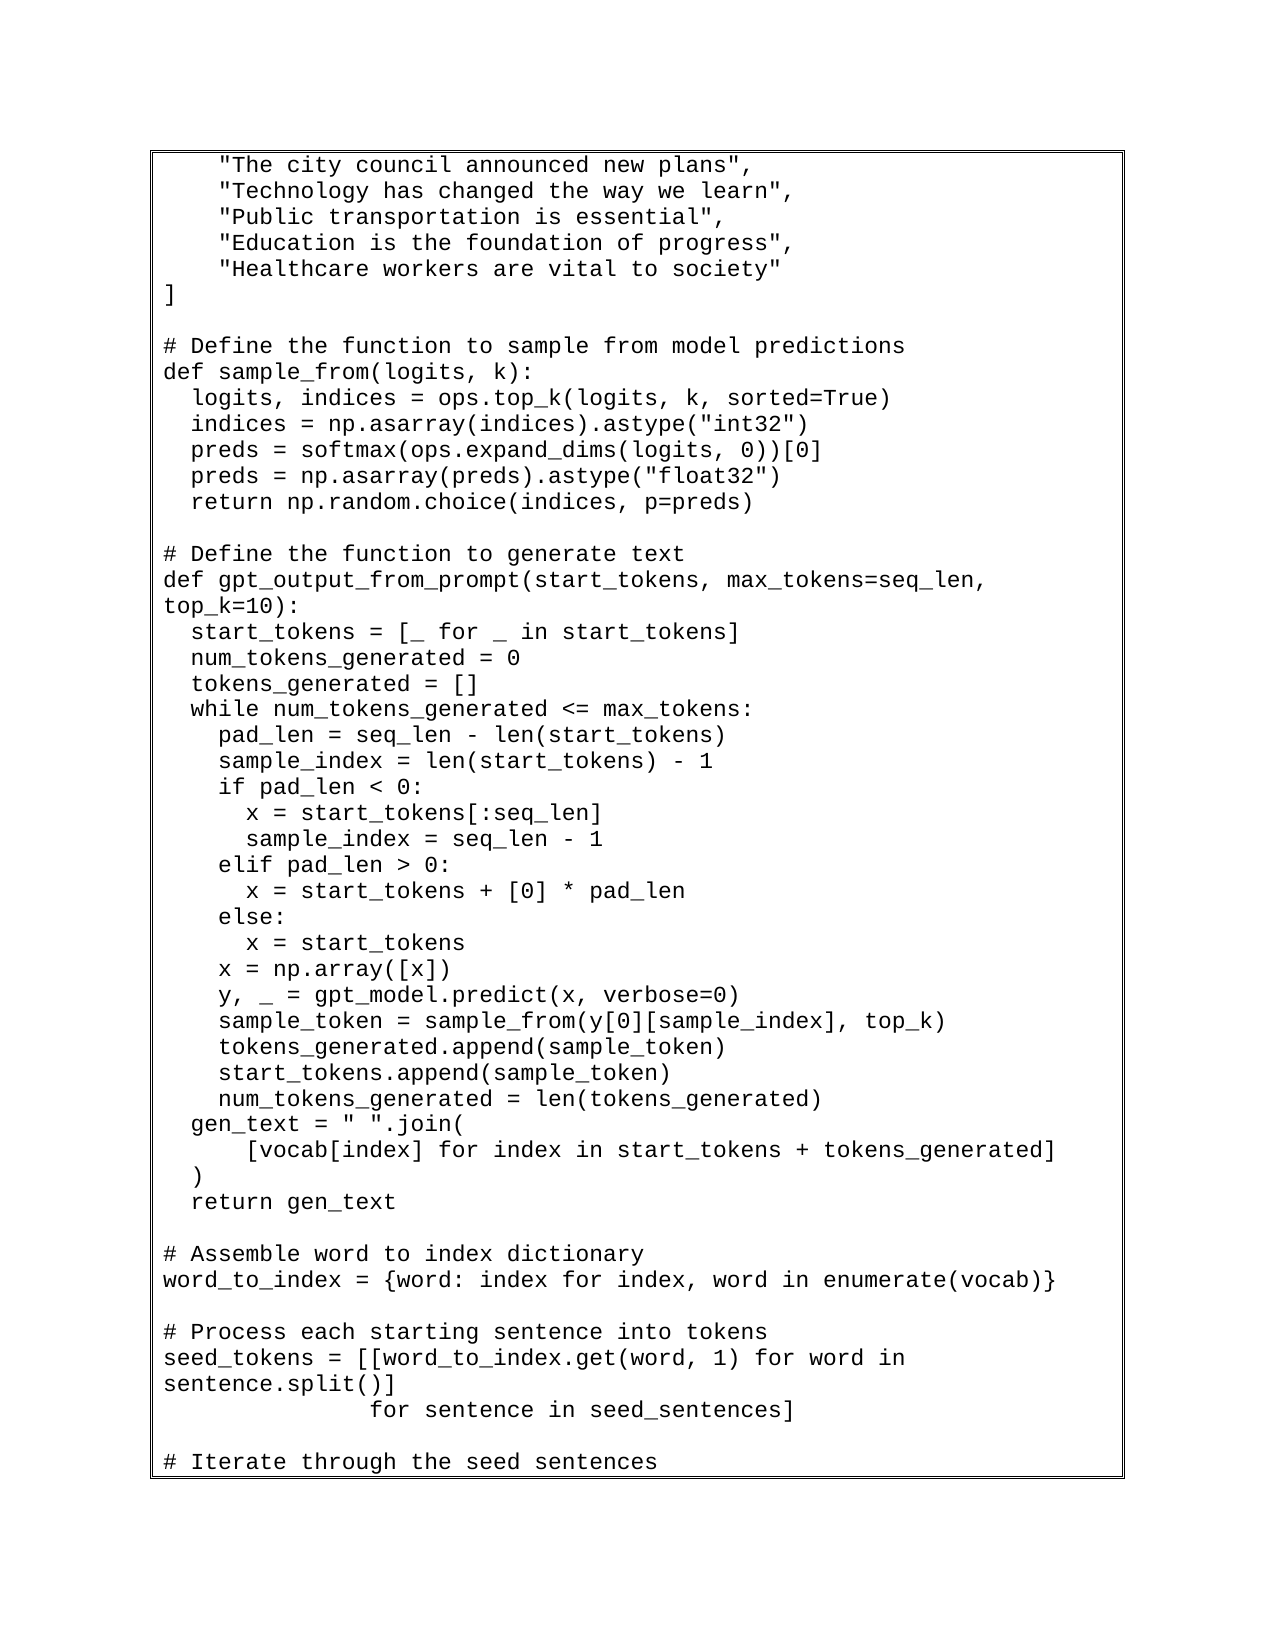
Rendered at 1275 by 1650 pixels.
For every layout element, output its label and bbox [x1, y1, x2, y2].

table_header [153, 153, 1122, 1476]
